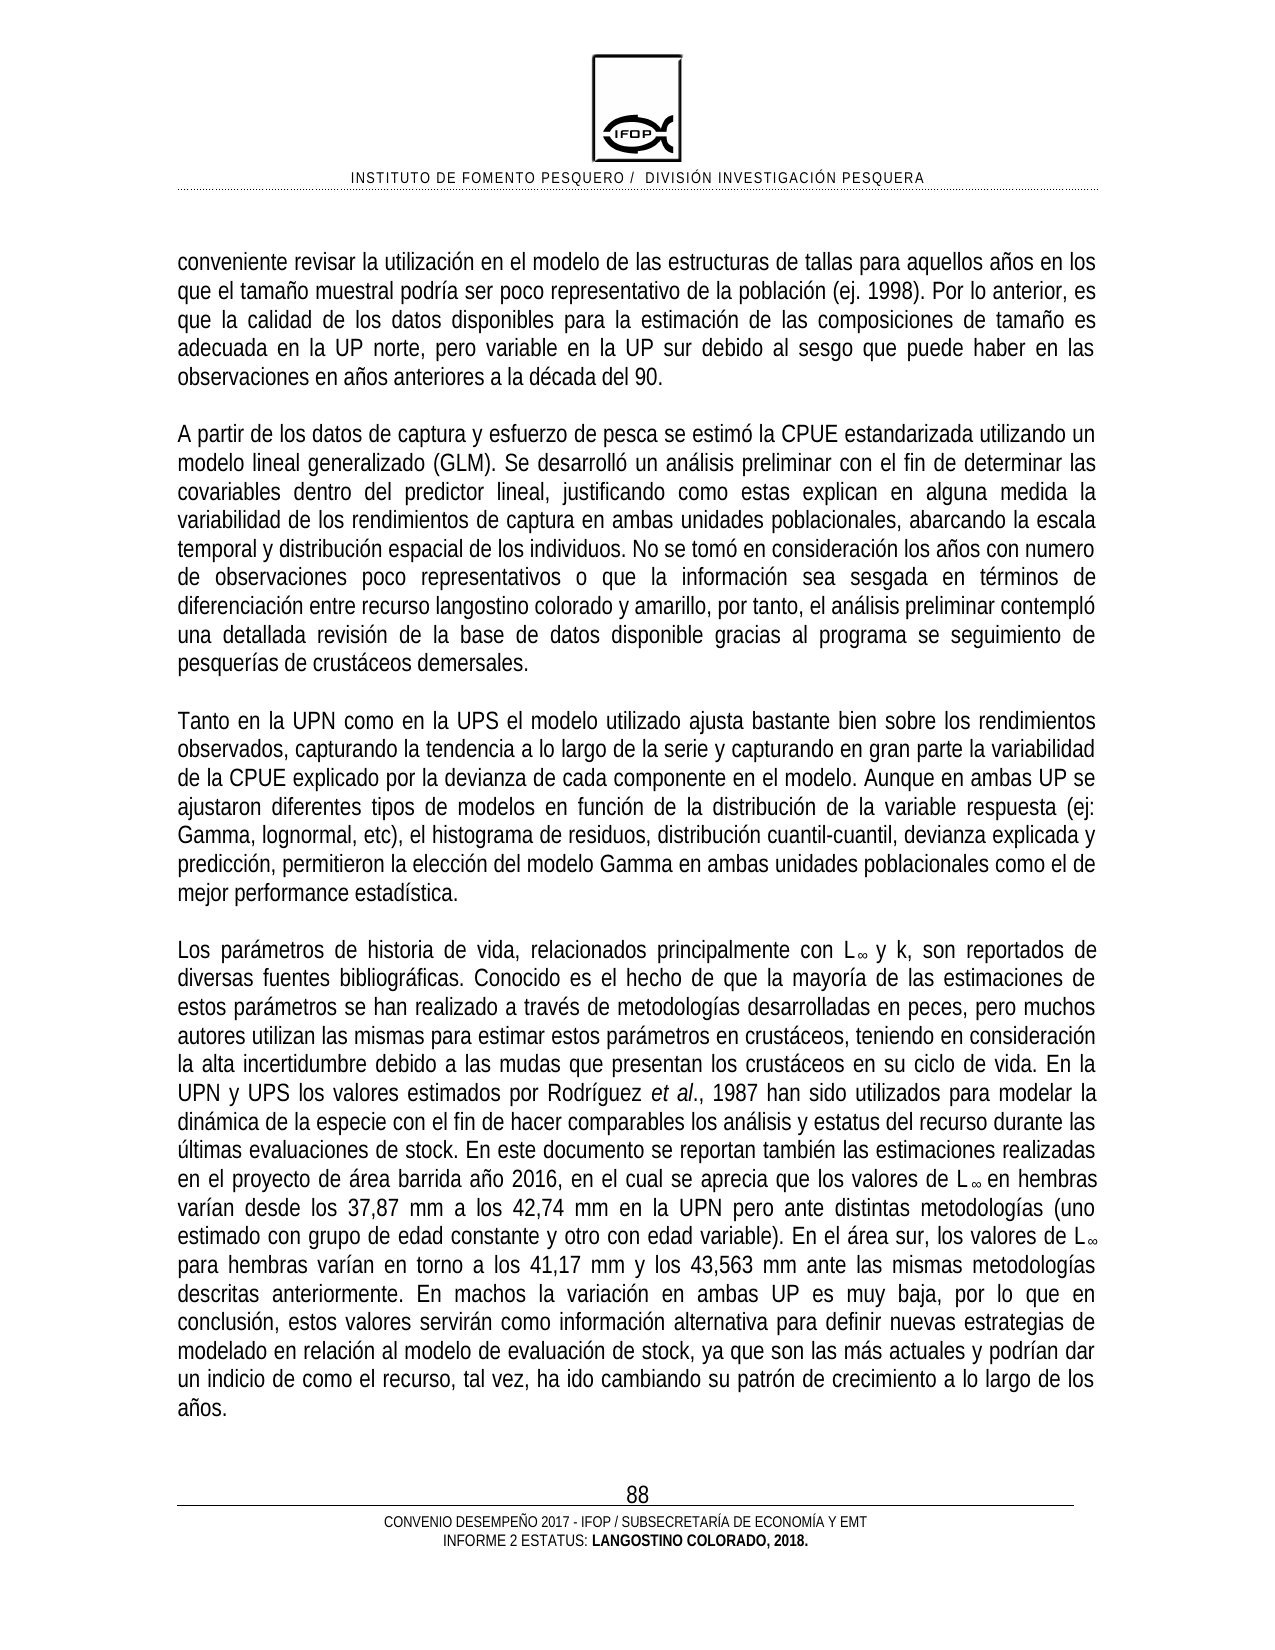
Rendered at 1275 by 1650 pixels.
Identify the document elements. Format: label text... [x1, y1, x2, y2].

text A partir de los datos de captura y esfuerzo de pesca se estimó la CPUE estandarizada utilizando un modelo lineal generalizado (GLM). Se desarrolló un análisis preliminar con el fin de determinar las covariables dentro del predictor lineal, justificando como estas explican en alguna medida la variabilidad de los rendimientos de captura en ambas unidades poblacionales, abarcando la escala temporal y distribución espacial de los individuos. No se tomó en consideración los años con numero de observaciones poco representativos o que la información sea sesgada en términos de diferenciación entre recurso langostino colorado y amarillo, por tanto, el análisis preliminar contempló una detallada revisión de la base de datos disponible gracias al programa se seguimiento de pesquerías de crustáceos demersales. [177, 419, 1098, 677]
picture [591, 53, 684, 167]
text Tanto en la UPN como en la UPS el modelo utilizado ajusta bastante bien sobre los rendimientos observados, capturando la tendencia a lo largo de la serie y capturando en gran parte la variabilidad de la CPUE explicado por la devianza de cada componente en el modelo. Aunque en ambas UP se ajustaron diferentes tipos de modelos en función de la distribución de la variable respuesta (ej: Gamma, lognormal, etc), el histograma de residuos, distribución cuantil-cuantil, devianza explicada y predicción, permitieron la elección del modelo Gamma en ambas unidades poblacionales como el de mejor performance estadística. [177, 706, 1098, 906]
text Los parámetros de historia de vida, relacionados principalmente con L∞ y k, son reportados de diversas fuentes bibliográficas. Conocido es el hecho de que la mayoría de las estimaciones de estos parámetros se han realizado a través de metodologías desarrolladas en peces, pero muchos autores utilizan las mismas para estimar estos parámetros en crustáceos, teniendo en consideración la alta incertidumbre debido a las mudas que presentan los crustáceos en su ciclo de vida. En la UPN y UPS los valores estimados por Rodríguez et al., 1987 han sido utilizados para modelar la dinámica de la especie con el fin de hacer comparables los análisis y estatus del recurso durante las últimas evaluaciones de stock. En este documento se reportan también las estimaciones realizadas en el proyecto de área barrida año 2016, en el cual se aprecia que los valores de L∞ en hembras varían desde los 37,87 mm a los 42,74 mm en la UPN pero ante distintas metodologías (uno estimado con grupo de edad constante y otro con edad variable). En el área sur, los valores de L∞ para hembras varían en torno a los 41,17 mm y los 43,563 mm ante las mismas metodologías descritas anteriormente. En machos la variación en ambas UP es muy baja, por lo que en conclusión, estos valores servirán como información alternativa para definir nuevas estrategias de modelado en relación al modelo de evaluación de stock, ya que son las más actuales y podrían dar un indicio de como el recurso, tal vez, ha ido cambiando su patrón de crecimiento a lo largo de los años. [177, 935, 1098, 1422]
